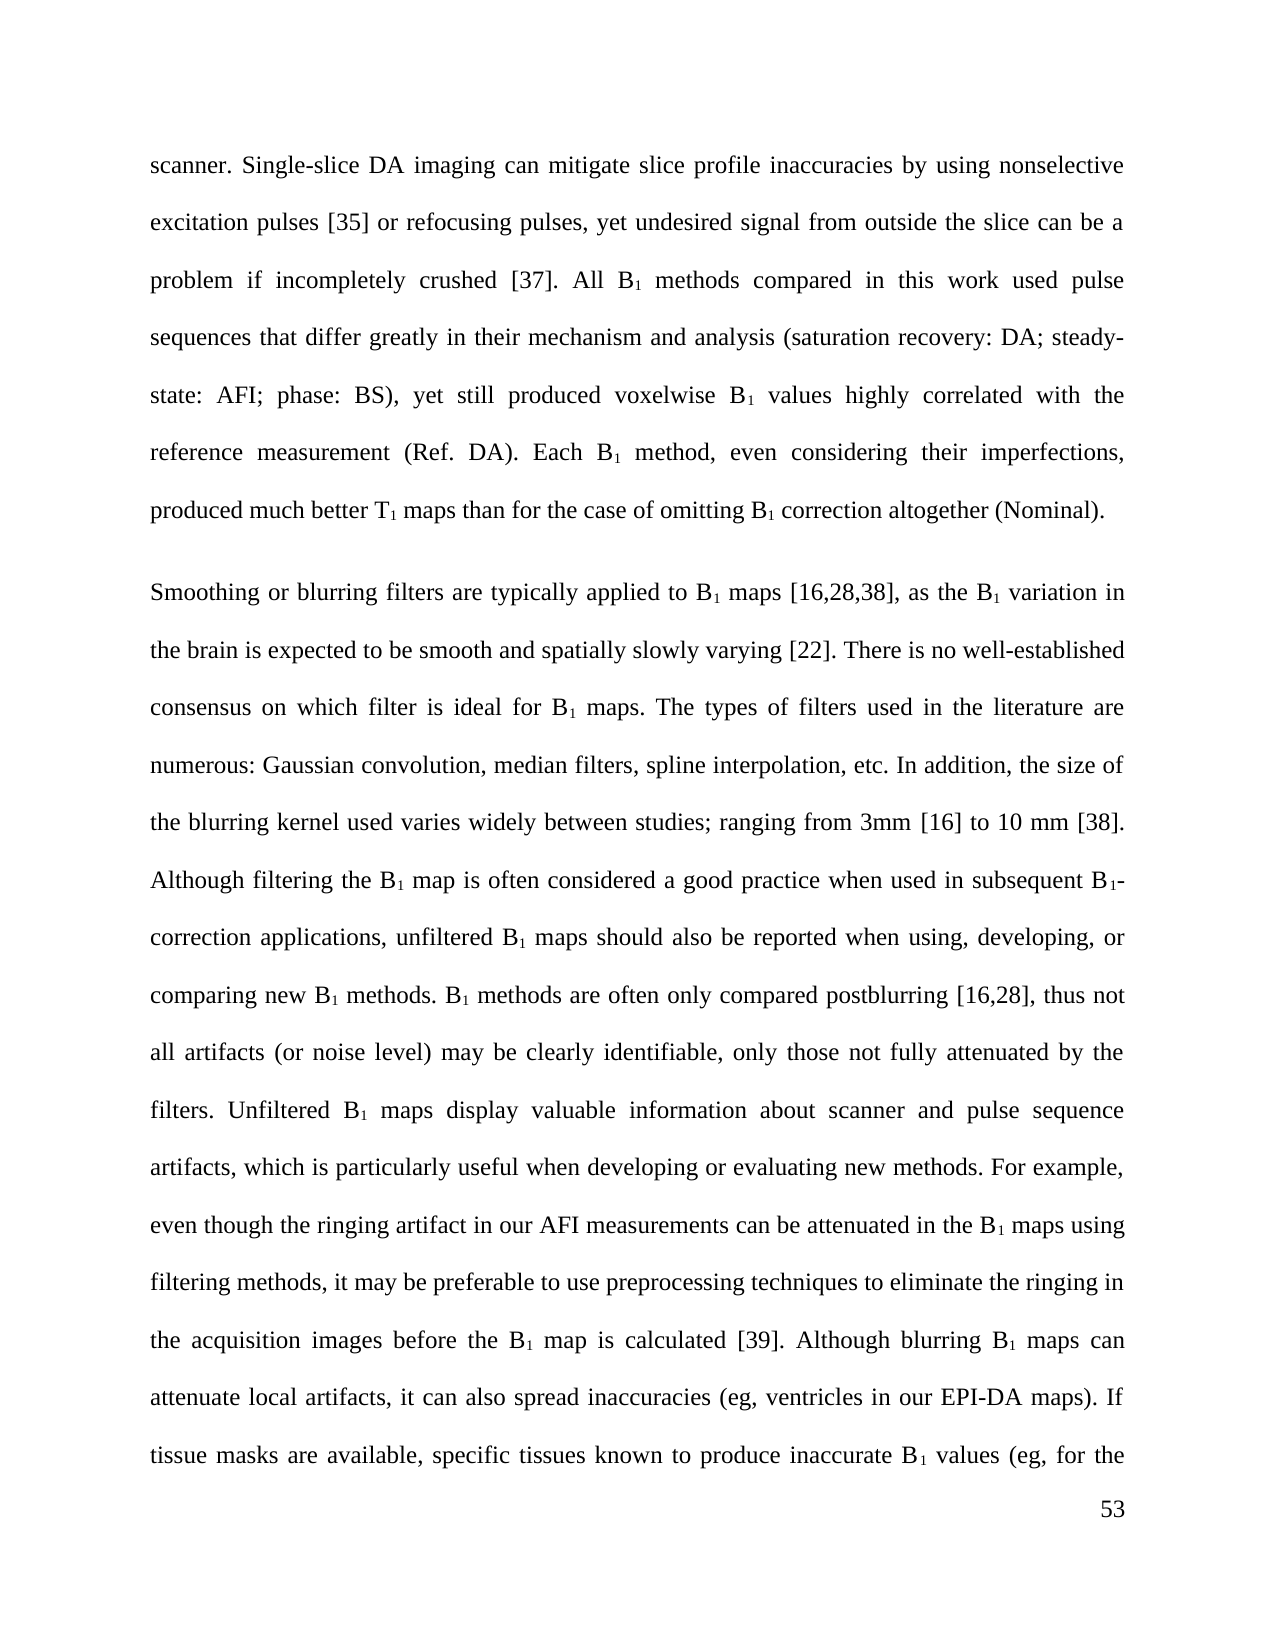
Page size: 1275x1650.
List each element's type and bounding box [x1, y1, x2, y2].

text [150, 577, 1125, 1469]
text [150, 150, 1125, 524]
